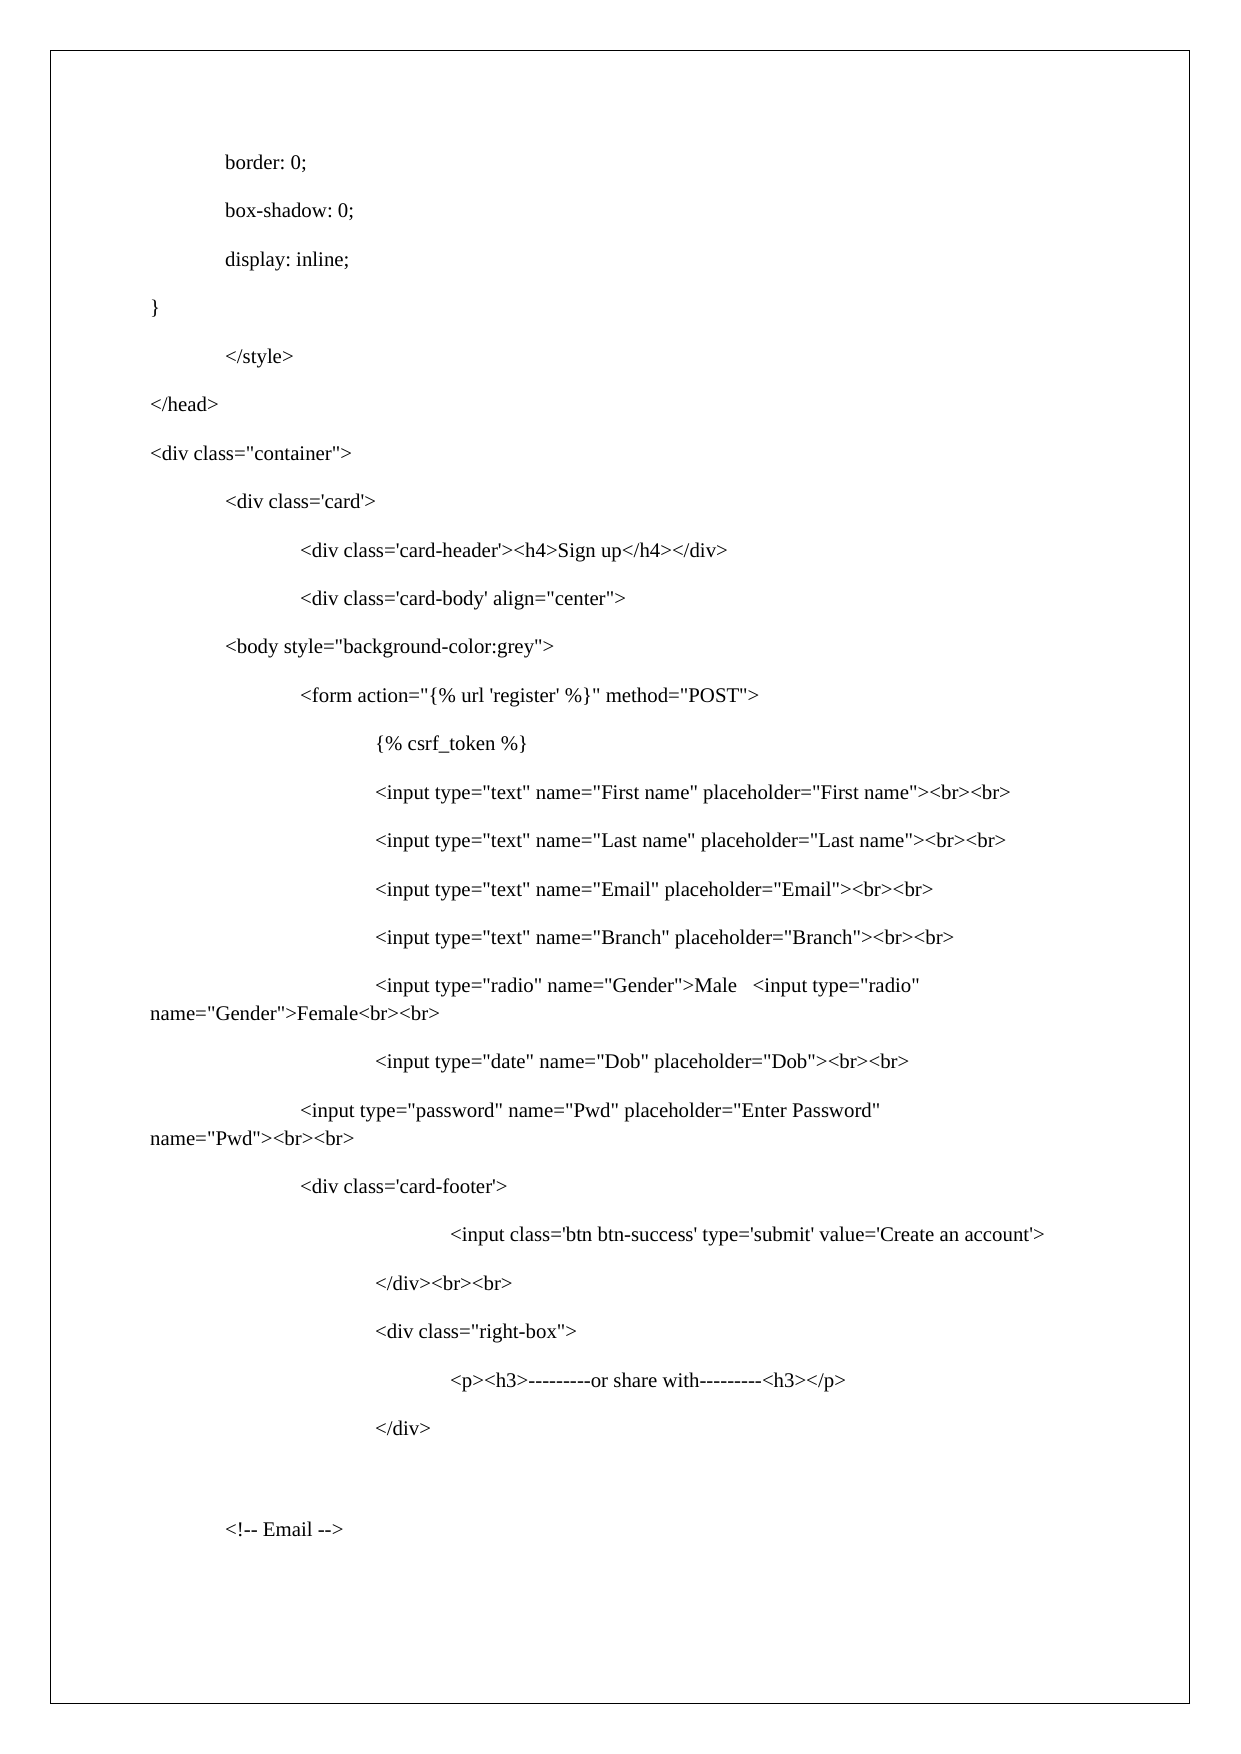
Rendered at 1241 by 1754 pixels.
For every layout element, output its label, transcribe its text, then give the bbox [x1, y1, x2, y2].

text </style> [150, 344, 1090, 368]
text <div class="right-box"> [150, 1319, 1090, 1343]
text <div class='card-body' align="center"> [150, 586, 1090, 610]
text <!-- Email --> [150, 1517, 1090, 1541]
text {% csrf_token %} [150, 731, 1090, 755]
text <input type="text" name="First name" placeholder="First name"><br><br> [150, 780, 1090, 804]
text <body style="background-color:grey"> [150, 634, 1090, 658]
text <input class='btn btn-success' type='submit' value='Create an account'> [150, 1222, 1090, 1246]
text <div class="container"> [150, 441, 1090, 465]
text <div class='card-header'><h4>Sign up</h4></div> [150, 537, 1090, 562]
text <input type="text" name="Last name" placeholder="Last name"><br><br> [150, 828, 1090, 852]
text <form action="{% url 'register' %}" method="POST"> [150, 683, 1090, 707]
text border: 0; [150, 150, 1090, 174]
text <div class='card-footer'> [150, 1174, 1090, 1198]
text box-shadow: 0; [150, 198, 1090, 222]
text display: inline; [150, 247, 1090, 271]
text </head> [150, 392, 1090, 416]
text </div><br><br> [150, 1271, 1090, 1295]
text } [150, 295, 1090, 319]
text <input type="date" name="Dob" placeholder="Dob"><br><br> [150, 1049, 1090, 1073]
text <p><h3>---------or share with---------<h3></p> [150, 1368, 1090, 1392]
text <div class='card'> [150, 489, 1090, 513]
text </div> [150, 1416, 1090, 1440]
text <input type="text" name="Branch" placeholder="Branch"><br><br> [150, 925, 1090, 949]
text <input type="text" name="Email" placeholder="Email"><br><br> [150, 877, 1090, 901]
text <input type="password" name="Pwd" placeholder="Enter Password" name="Pwd"><br><br> [150, 1098, 1090, 1149]
text <input type="radio" name="Gender">Male <input type="radio" name="Gender">Female<br><br> [150, 973, 1090, 1025]
